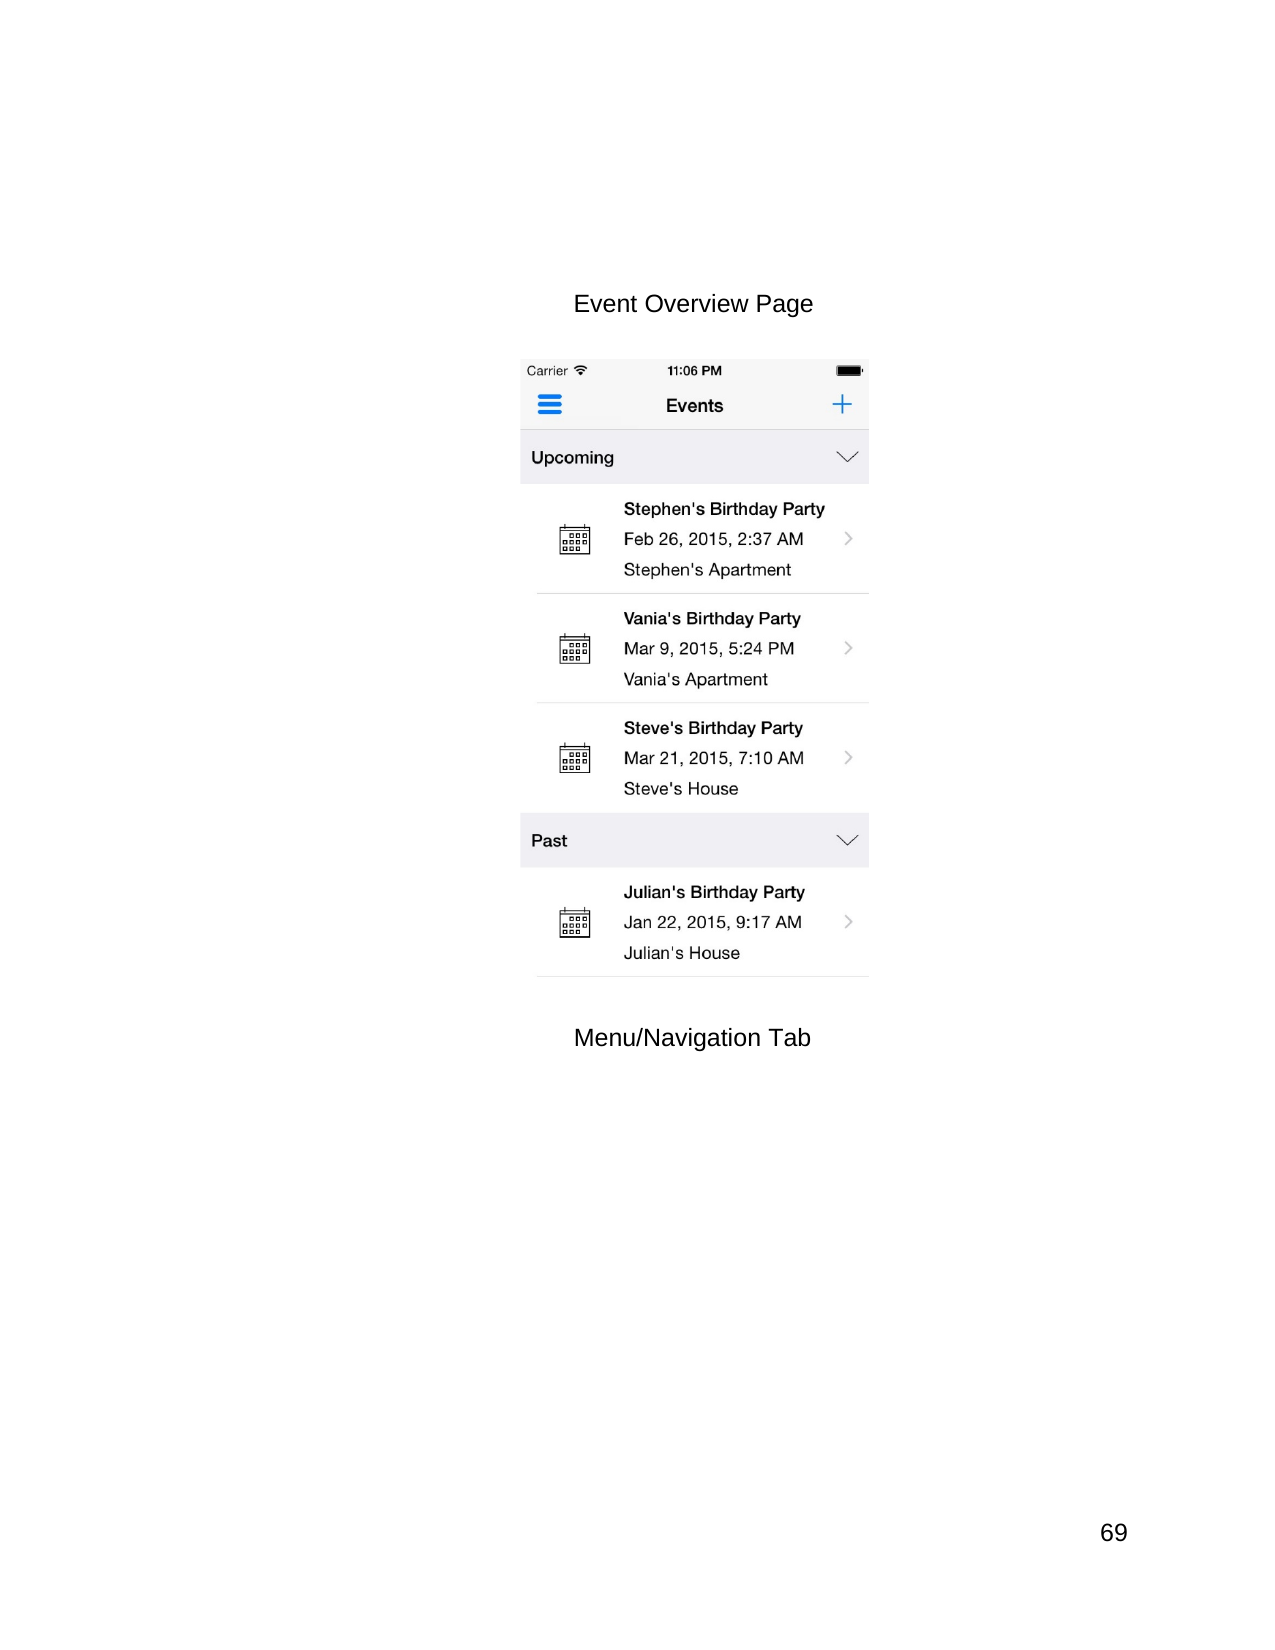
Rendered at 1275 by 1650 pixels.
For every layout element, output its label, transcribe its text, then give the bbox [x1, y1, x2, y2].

text Event Overview Page [250, 289, 1137, 318]
picture [520, 359, 869, 981]
text Menu/Navigation Tab [247, 1023, 1137, 1052]
